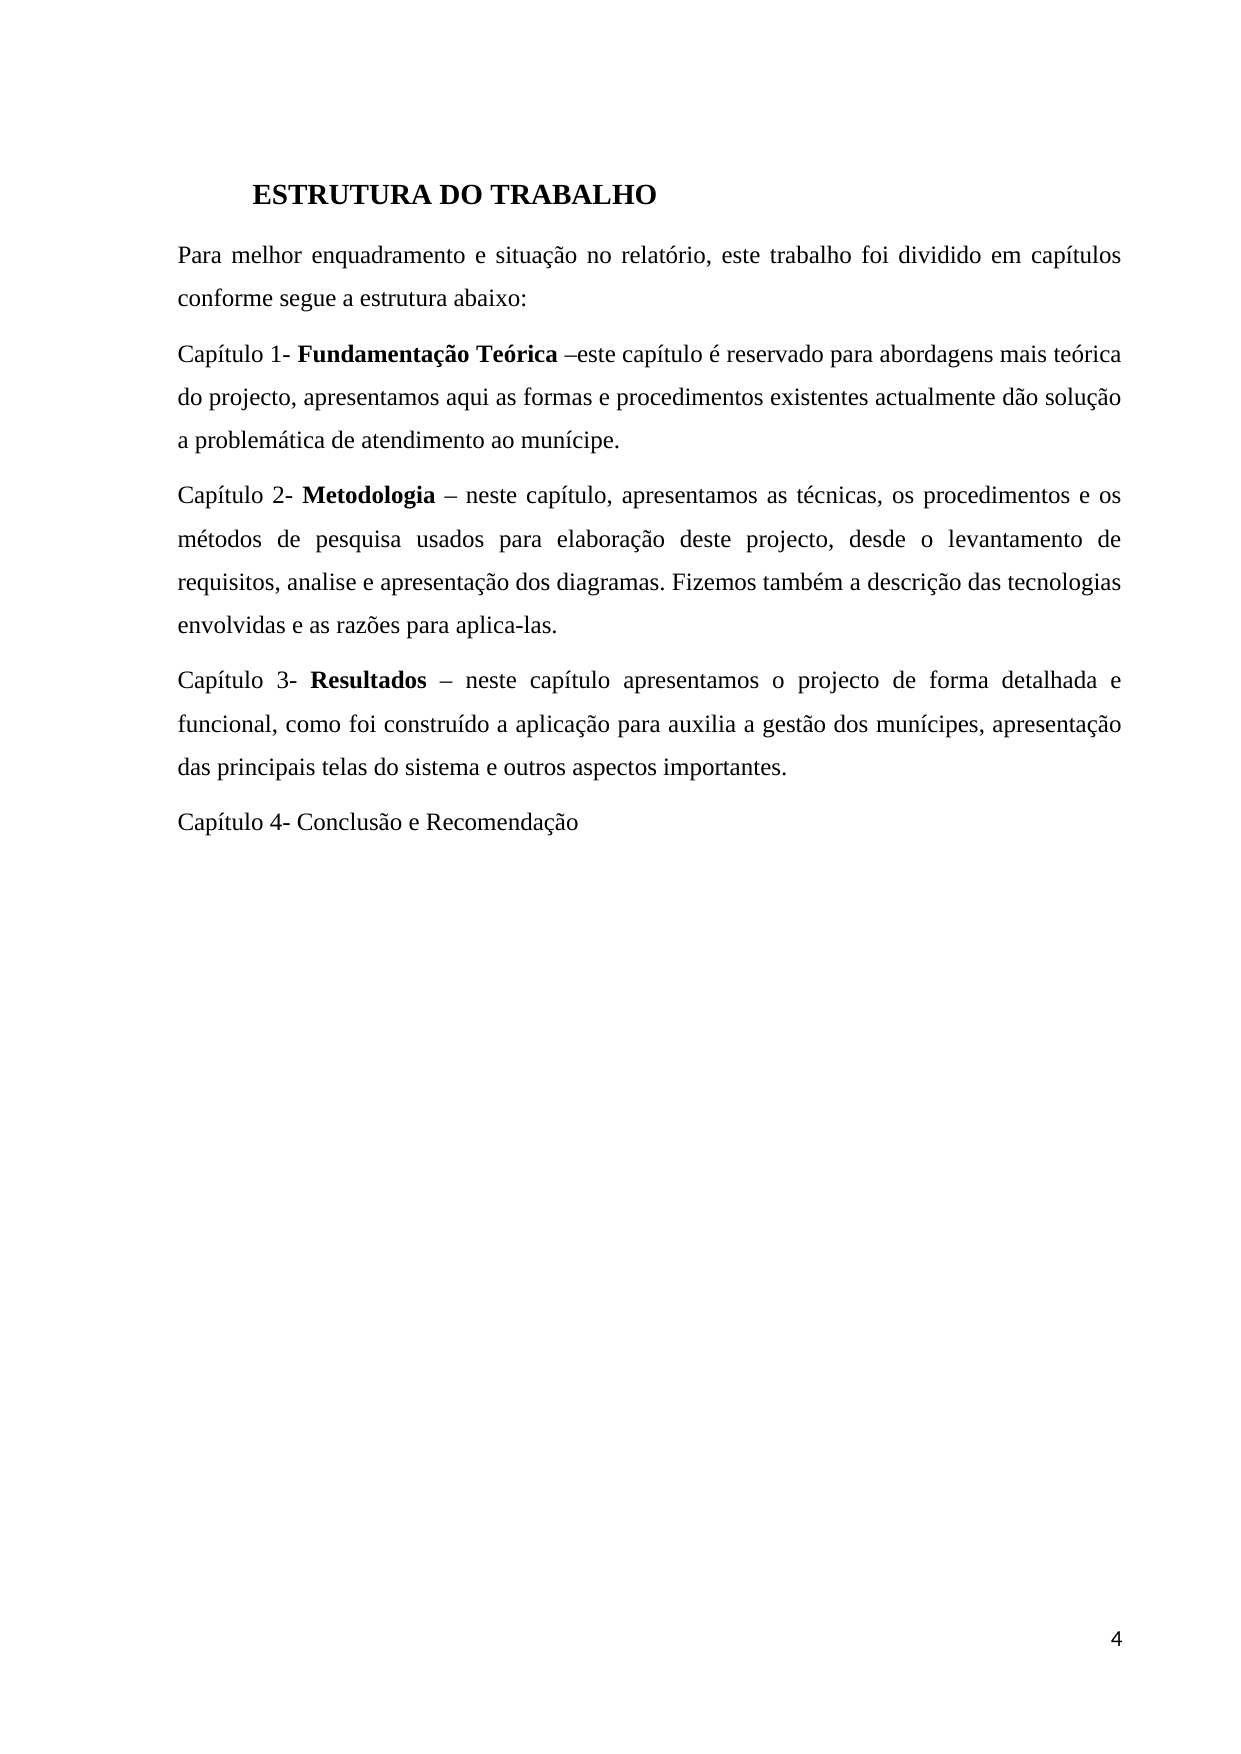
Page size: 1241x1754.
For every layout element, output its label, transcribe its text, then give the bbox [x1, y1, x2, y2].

text Para melhor enquadramento e situação no relatório, este trabalho foi dividido em capítulos conforme segue a estrutura abaixo: [177, 240, 1122, 312]
subtitle ESTRUTURA DO TRABALHO [252, 177, 1122, 211]
text Capítulo 2- Metodologia – neste capítulo, apresentamos as técnicas, os procedimentos e os métodos de pesquisa usados para elaboração deste projecto, desde o levantamento de requisitos, analise e apresentação dos diagramas. Fizemos também a descrição das tecnologias envolvidas e as razões para aplica-las. [177, 481, 1122, 639]
text Capítulo 4- Conclusão e Recomendação [177, 807, 1122, 836]
text Capítulo 1- Fundamentação Teórica –este capítulo é reservado para abordagens mais teórica do projecto, apresentamos aqui as formas e procedimentos existentes actualmente dão solução a problemática de atendimento ao munícipe. [177, 339, 1122, 454]
text Capítulo 3- Resultados – neste capítulo apresentamos o projecto de forma detalhada e funcional, como foi construído a aplicação para auxilia a gestão dos munícipes, apresentação das principais telas do sistema e outros aspectos importantes. [177, 666, 1122, 781]
